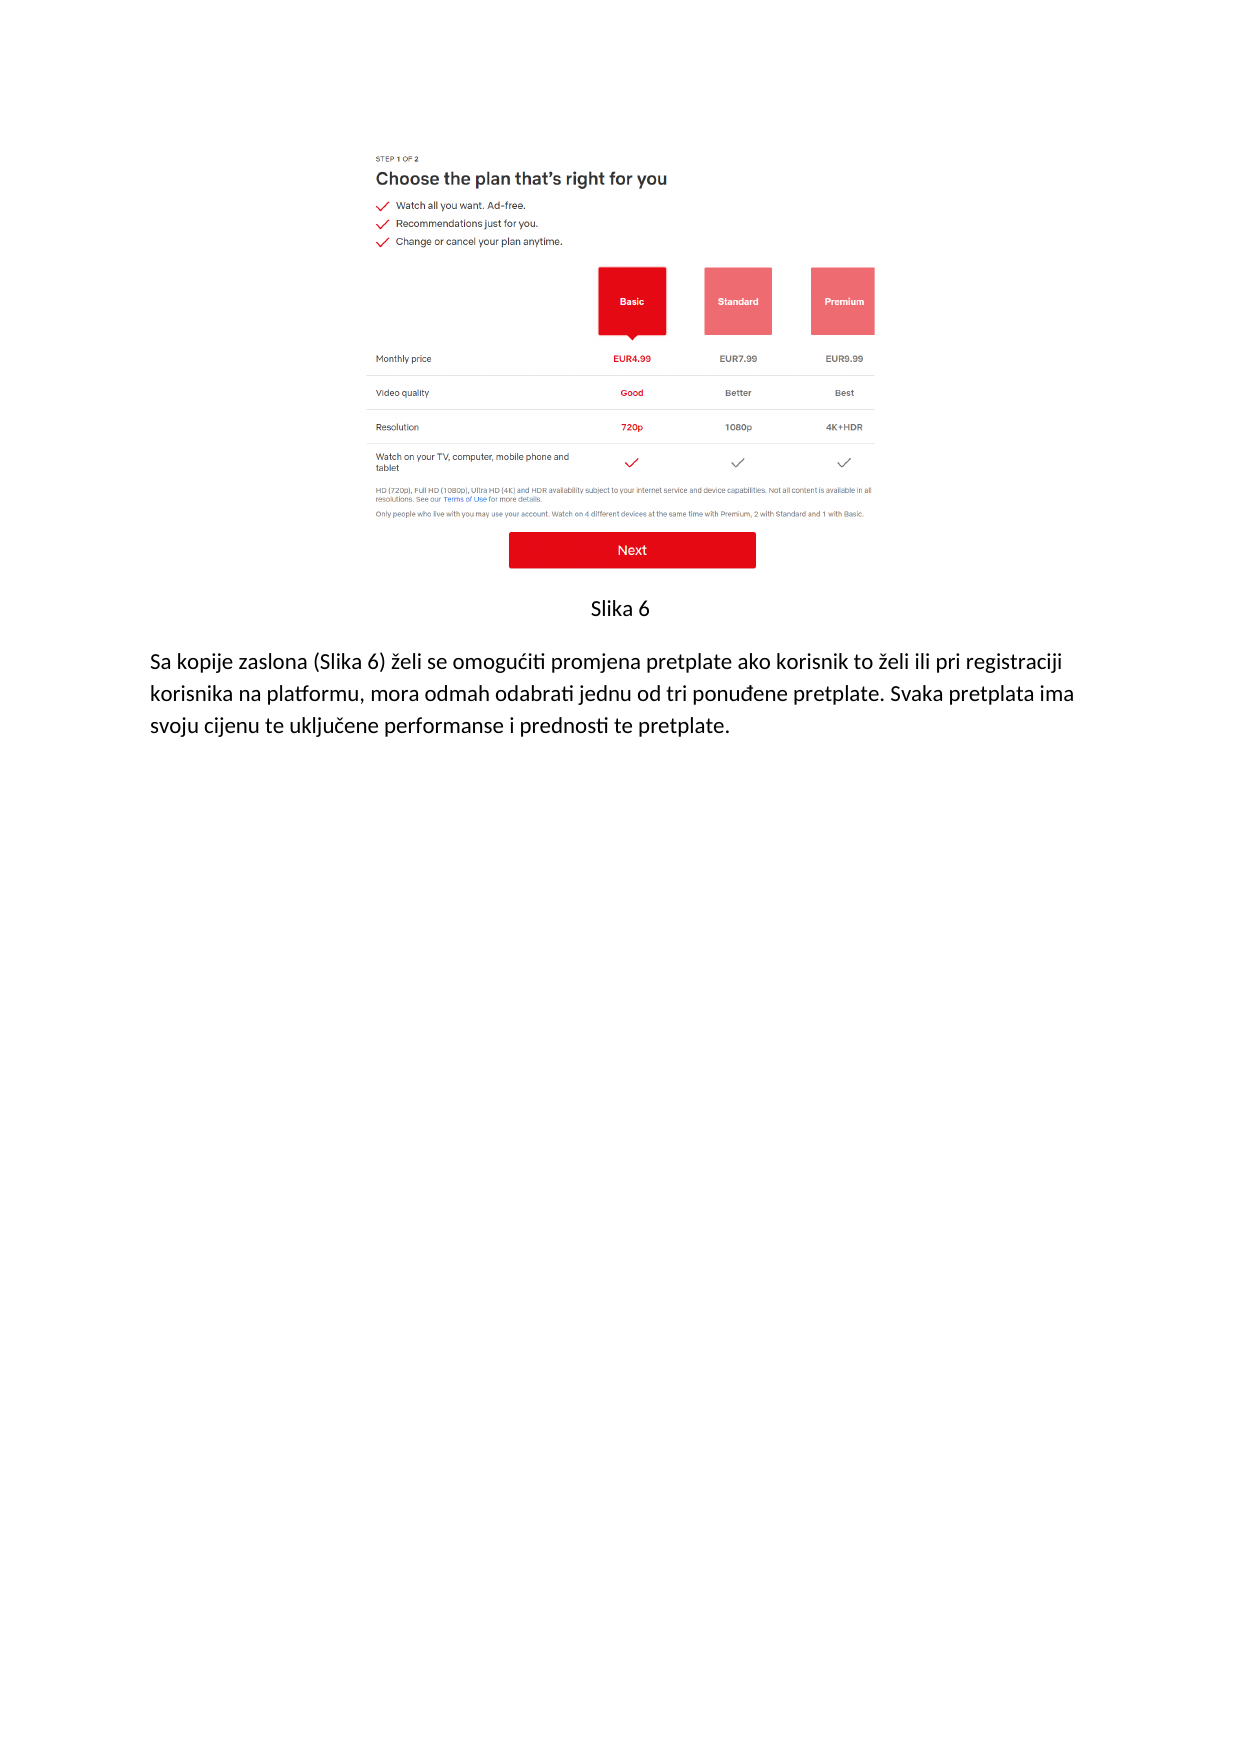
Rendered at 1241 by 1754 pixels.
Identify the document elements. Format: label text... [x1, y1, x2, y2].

text Slika 6 [150, 594, 1090, 622]
text Sa kopije zaslona (Slika 6) želi se omogućiti promjena pretplate ako korisnik to želi ili pri registraciji korisnika na platformu, mora odmah odabrati jednu od tri ponuđene pretplate. Svaka pretplata ima svoju cijenu te uključene performanse i prednosti te pretplate. [150, 647, 1090, 739]
